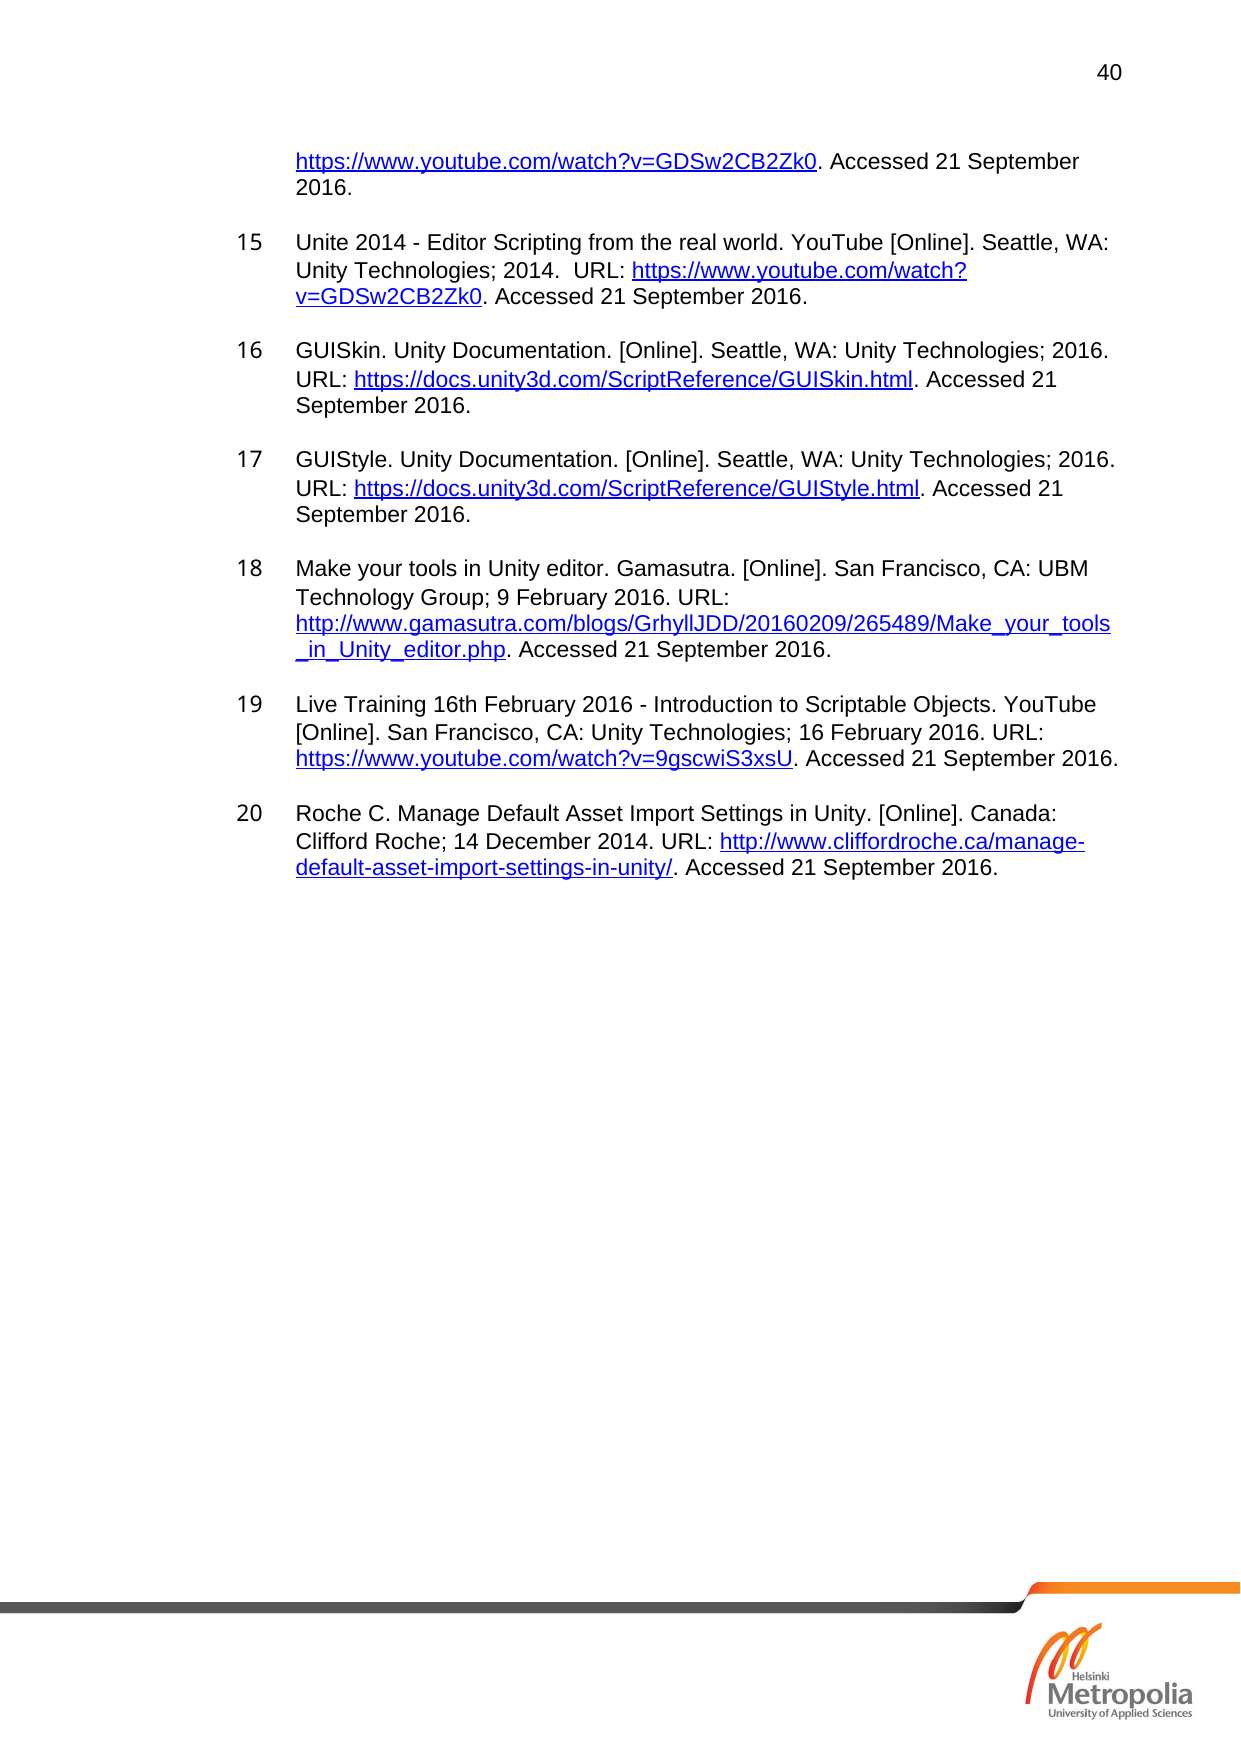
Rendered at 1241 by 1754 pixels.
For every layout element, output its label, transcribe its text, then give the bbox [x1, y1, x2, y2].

text Roche C. Manage Default Asset Import Settings in Unity. [Online]. Canada: Clifford Roche; 14 December 2014. URL: http://www.cliffordroche.ca/manage-default-asset-import-settings-in-unity/. Accessed 21 September 2016. [236, 797, 1122, 881]
picture [0, 1582, 1241, 1720]
text Unite 2014 - Editor Scripting from the real world. YouTube [Online]. Seattle, WA: Unity Technologies; 2014. URL: https://www.youtube.com/watch?v=GDSw2CB2Zk0. Accessed 21 September 2016. [236, 225, 1122, 309]
text Live Training 16th February 2016 - Introduction to Scriptable Objects. YouTube [Online]. San Francisco, CA: Unity Technologies; 16 February 2016. URL: https://www.youtube.com/watch?v=9gscwiS3xsU. Accessed 21 September 2016. [236, 688, 1122, 772]
text GUIStyle. Unity Documentation. [Online]. Seattle, WA: Unity Technologies; 2016. URL: https://docs.unity3d.com/ScriptReference/GUIStyle.html. Accessed 21 September 2016. [236, 443, 1122, 527]
text GUISkin. Unity Documentation. [Online]. Seattle, WA: Unity Technologies; 2016. URL: https://docs.unity3d.com/ScriptReference/GUISkin.html. Accessed 21 September 2016. [236, 334, 1122, 418]
text Make your tools in Unity editor. Gamasutra. [Online]. San Francisco, CA: UBM Technology Group; 9 February 2016. URL: http://www.gamasutra.com/blogs/GrhyllJDD/20160209/265489/Make_your_tools_in_Unity_editor.php. Accessed 21 September 2016. [236, 552, 1122, 663]
